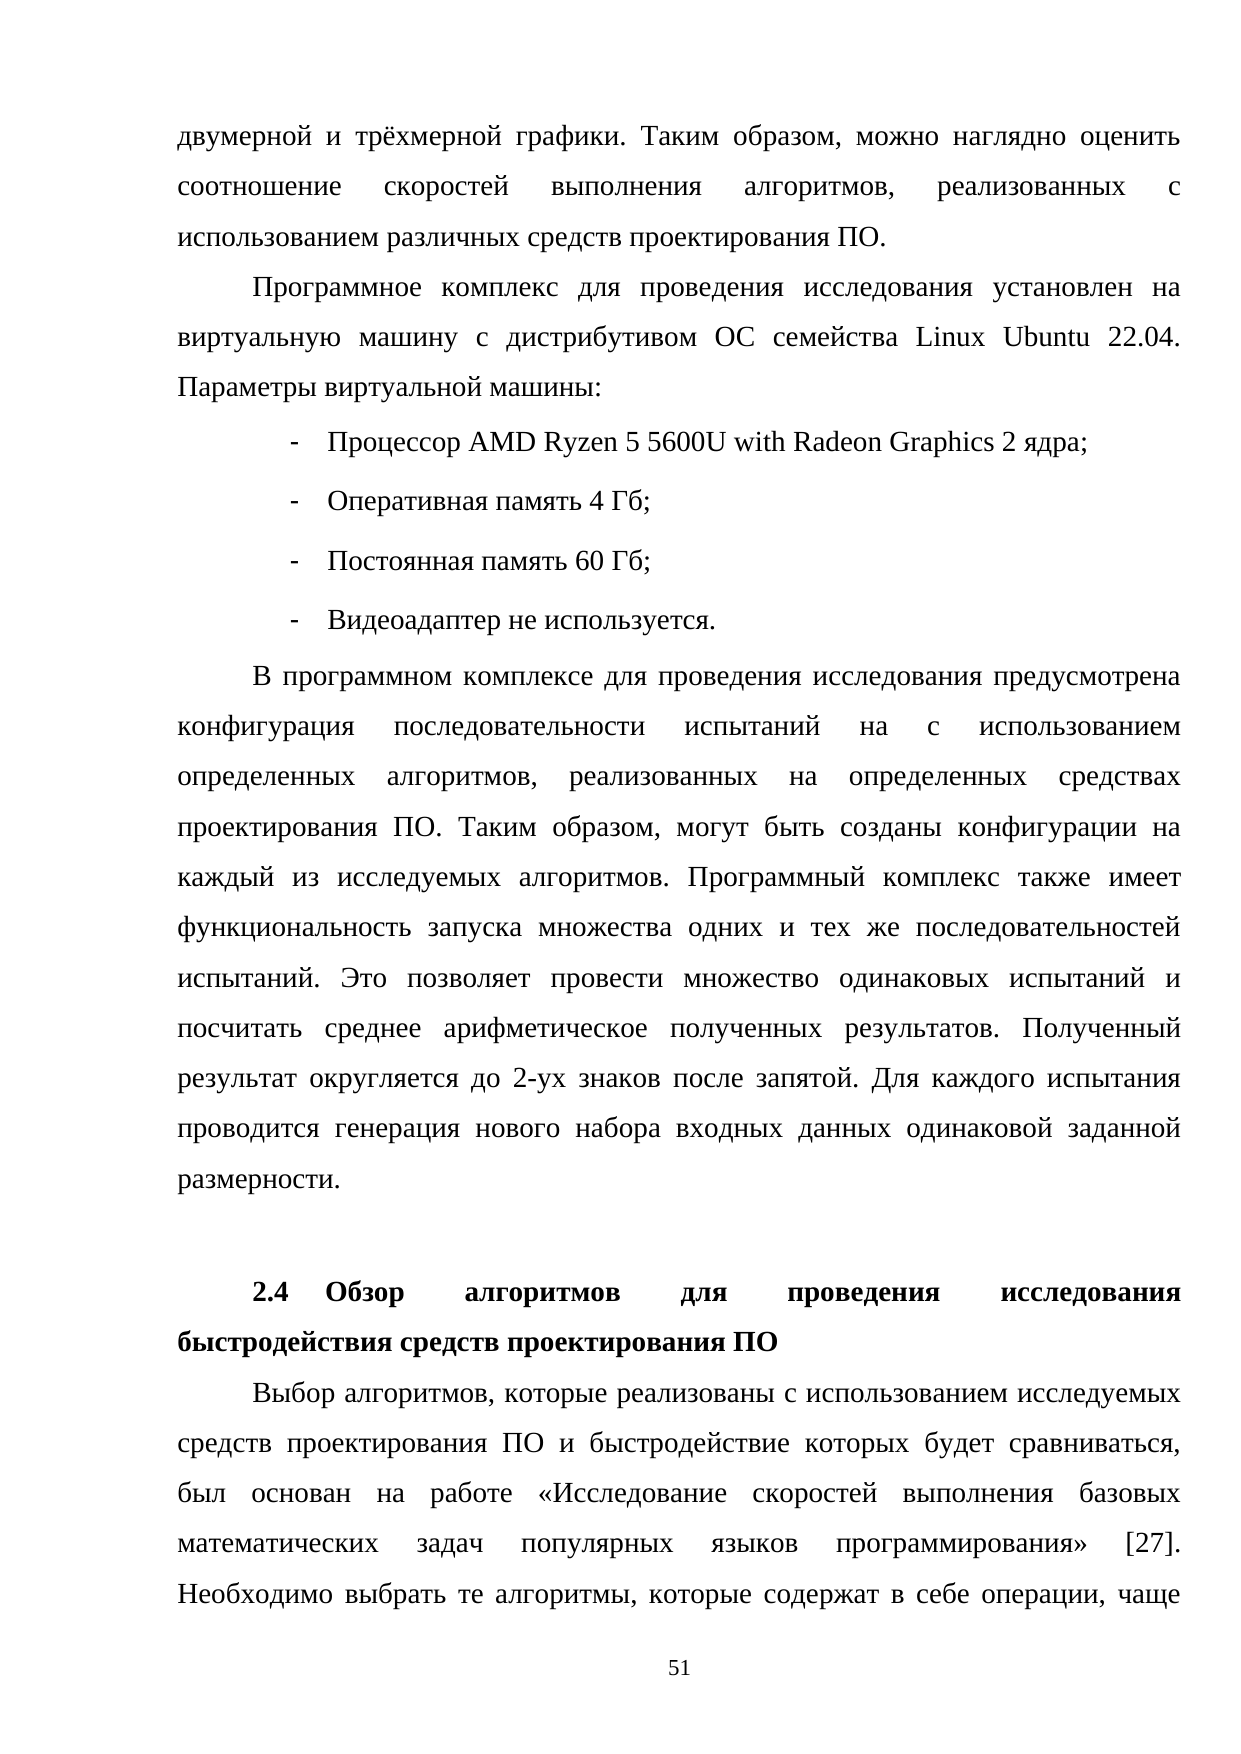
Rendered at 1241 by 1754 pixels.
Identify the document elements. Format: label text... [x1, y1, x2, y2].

list Процессор AMD Ryzen 5 5600U with Radeon Graphics 2 ядра; [289, 420, 1182, 459]
list Видеоадаптер не используется. [289, 598, 1182, 638]
subtitle Обзор алгоритмов для проведения исследования быстродействия средств проектирования ПО [177, 1274, 1182, 1358]
list Оперативная память 4 Гб; [289, 479, 1182, 519]
text В программном комплексе для проведения исследования предусмотрена конфигурация последовательности испытаний на с использованием определенных алгоритмов, реализованных на определенных средствах проектирования ПО. Таким образом, могут быть созданы конфигурации на каждый из исследуемых алгоритмов. Программный комплекс также имеет функциональность запуска множества одних и тех же последовательностей испытаний. Это позволяет провести множество одинаковых испытаний и посчитать среднее арифметическое полученных результатов. Полученный результат округляется до 2-ух знаков после запятой. Для каждого испытания проводится генерация нового набора входных данных одинаковой заданной размерности. [177, 658, 1182, 1194]
list Постоянная память 60 Гб; [289, 539, 1182, 578]
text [177, 118, 1182, 252]
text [177, 1375, 1182, 1609]
text Программное комплекс для проведения исследования установлен на виртуальную машину с дистрибутивом ОС семейства Linux Ubuntu 22.04. Параметры виртуальной машины: [177, 269, 1182, 403]
